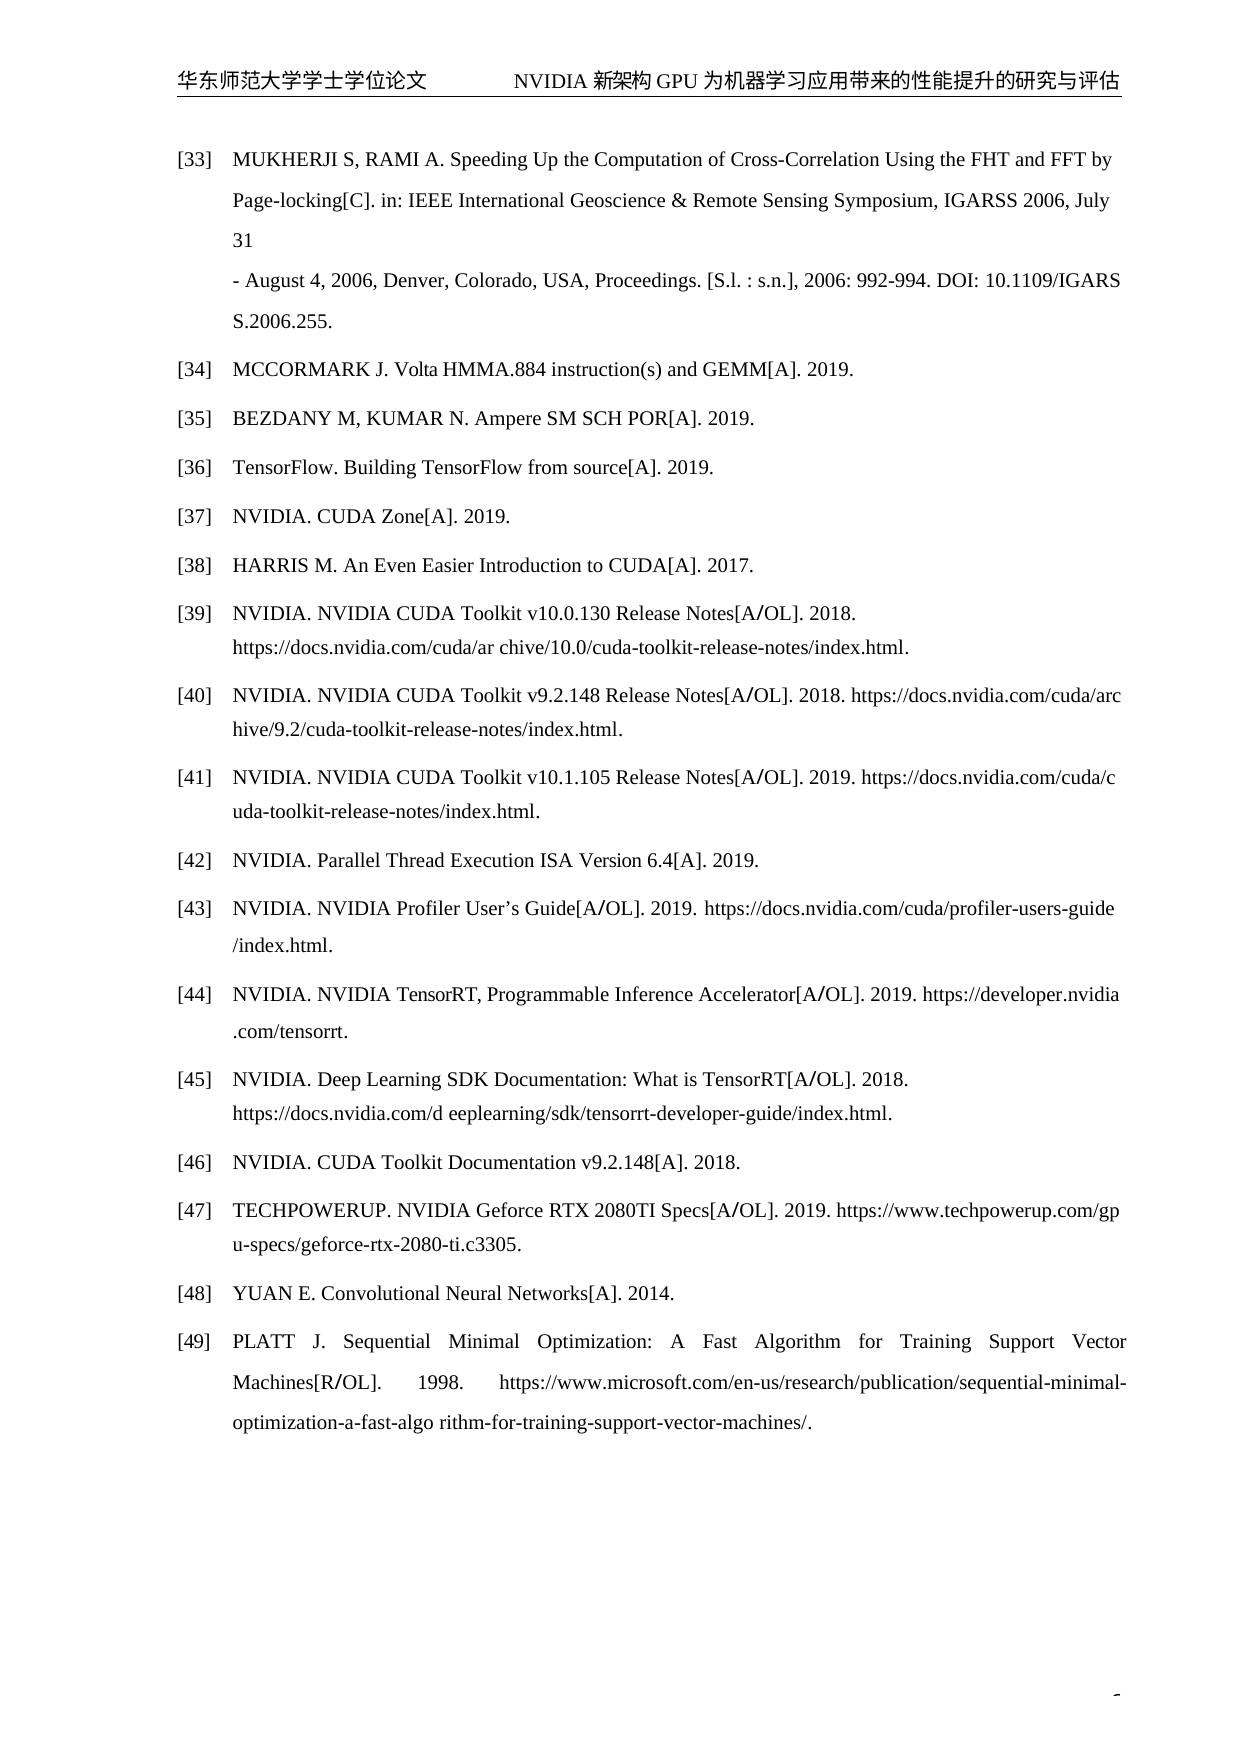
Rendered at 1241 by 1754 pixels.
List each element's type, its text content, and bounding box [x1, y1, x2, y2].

list NVIDIA. NVIDIA CUDA Toolkit v10.1.105 Release Notes[A/OL]. 2019. https://docs.nvidia.com/cuda/c uda-toolkit-release-notes/index.html. [177, 762, 1122, 823]
list NVIDIA. NVIDIA CUDA Toolkit v10.0.130 Release Notes[A/OL]. 2018. https://docs.nvidia.com/cuda/ar chive/10.0/cuda-toolkit-release-notes/index.html. [177, 598, 1122, 659]
list NVIDIA. Deep Learning SDK Documentation: What is TensorRT[A/OL]. 2018. https://docs.nvidia.com/d eeplearning/sdk/tensorrt-developer-guide/index.html. [177, 1064, 1122, 1125]
list PLATT J. Sequential Minimal Optimization: A Fast Algorithm for Training Support Vector Machines[R/OL]. 1998. https://www.microsoft.com/en-us/research/publication/sequential-minimal-optimization-a-fast-algo rithm-for-training-support-vector-machines/. [177, 1317, 1127, 1438]
list HARRIS M. An Even Easier Introduction to CUDA[A]. 2017. [177, 553, 1155, 577]
list YUAN E. Convolutional Neural Networks[A]. 2014. [177, 1281, 1155, 1305]
list MCCORMARK J. Volta HMMA.884 instruction(s) and GEMM[A]. 2019. [177, 357, 1155, 381]
list NVIDIA. NVIDIA TensorRT, Programmable Inference Accelerator[A/OL]. 2019. https://developer.nvidia [177, 979, 1155, 1007]
list BEZDANY M, KUMAR N. Ampere SM SCH POR[A]. 2019. [177, 406, 1155, 430]
list TECHPOWERUP. NVIDIA Geforce RTX 2080TI Specs[A/OL]. 2019. https://www.techpowerup.com/gp u-specs/geforce-rtx-2080-ti.c3305. [177, 1195, 1122, 1256]
text - August 4, 2006, Denver, Colorado, USA, Proceedings. [S.l. : s.n.], 2006: 992-994. DOI: 10.1109/IGARS S.2006.255. [232, 268, 1155, 333]
list NVIDIA. CUDA Toolkit Documentation v9.2.148[A]. 2018. [177, 1150, 1155, 1174]
list NVIDIA. Parallel Thread Execution ISA Version 6.4[A]. 2019. [177, 848, 1155, 872]
text .com/tensorrt. [232, 1019, 1155, 1043]
text /index.html. [232, 933, 1155, 957]
list TensorFlow. Building TensorFlow from source[A]. 2019. [177, 455, 1155, 479]
list NVIDIA. NVIDIA Profiler User’s Guide[A/OL]. 2019. https://docs.nvidia.com/cuda/profiler-users-guide [177, 893, 1155, 922]
list NVIDIA. CUDA Zone[A]. 2019. [177, 504, 1155, 528]
list NVIDIA. NVIDIA CUDA Toolkit v9.2.148 Release Notes[A/OL]. 2018. https://docs.nvidia.com/cuda/arc hive/9.2/cuda-toolkit-release-notes/index.html. [177, 680, 1122, 741]
list MUKHERJI S, RAMI A. Speeding Up the Computation of Cross-Correlation Using the FHT and FFT by Page-locking[C]. in: IEEE International Geoscience & Remote Sensing Symposium, IGARSS 2006, July 31 [177, 147, 1122, 252]
